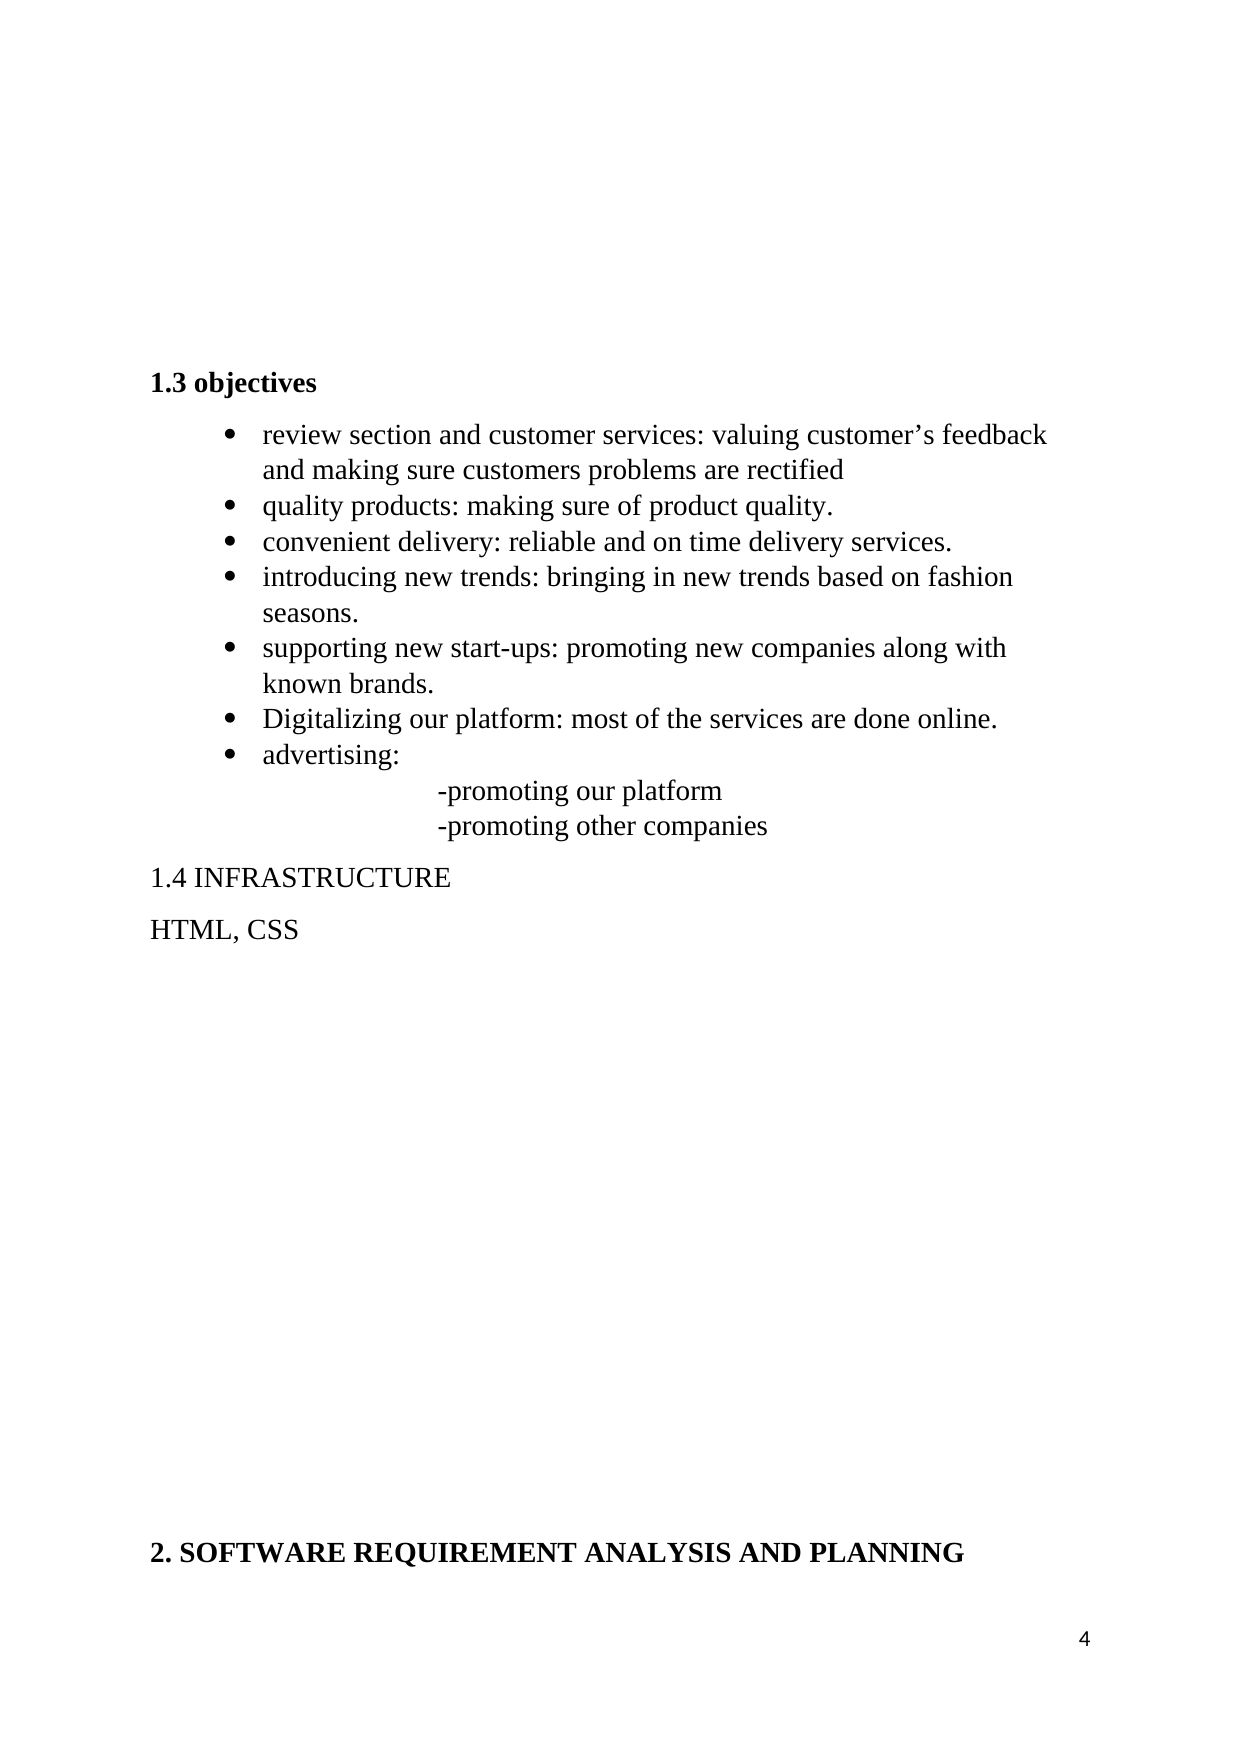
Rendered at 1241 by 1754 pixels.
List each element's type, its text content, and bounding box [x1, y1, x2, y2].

list review section and customer services: valuing customer’s feedback and making sure customers problems are rectified [225, 417, 1090, 486]
list Digitalizing our platform: most of the services are done online. [225, 702, 1090, 735]
list advertising: [225, 737, 1090, 771]
list -promoting other companies [437, 808, 1090, 842]
text 1.3 objectives [150, 365, 1090, 398]
list supporting new start-ups: promoting new companies along with known brands. [225, 630, 1090, 699]
text 2. SOFTWARE REQUIREMENT ANALYSIS AND PLANNING [150, 1535, 1090, 1568]
text HTML, CSS [150, 912, 1090, 946]
list quality products: making sure of product quality. [225, 488, 1090, 522]
text 1.4 INFRASTRUCTURE [150, 861, 1090, 894]
list introducing new trends: bringing in new trends based on fashion seasons. [225, 559, 1090, 628]
list -promoting our platform [437, 773, 1090, 806]
list convenient delivery: reliable and on time delivery services. [225, 524, 1090, 557]
